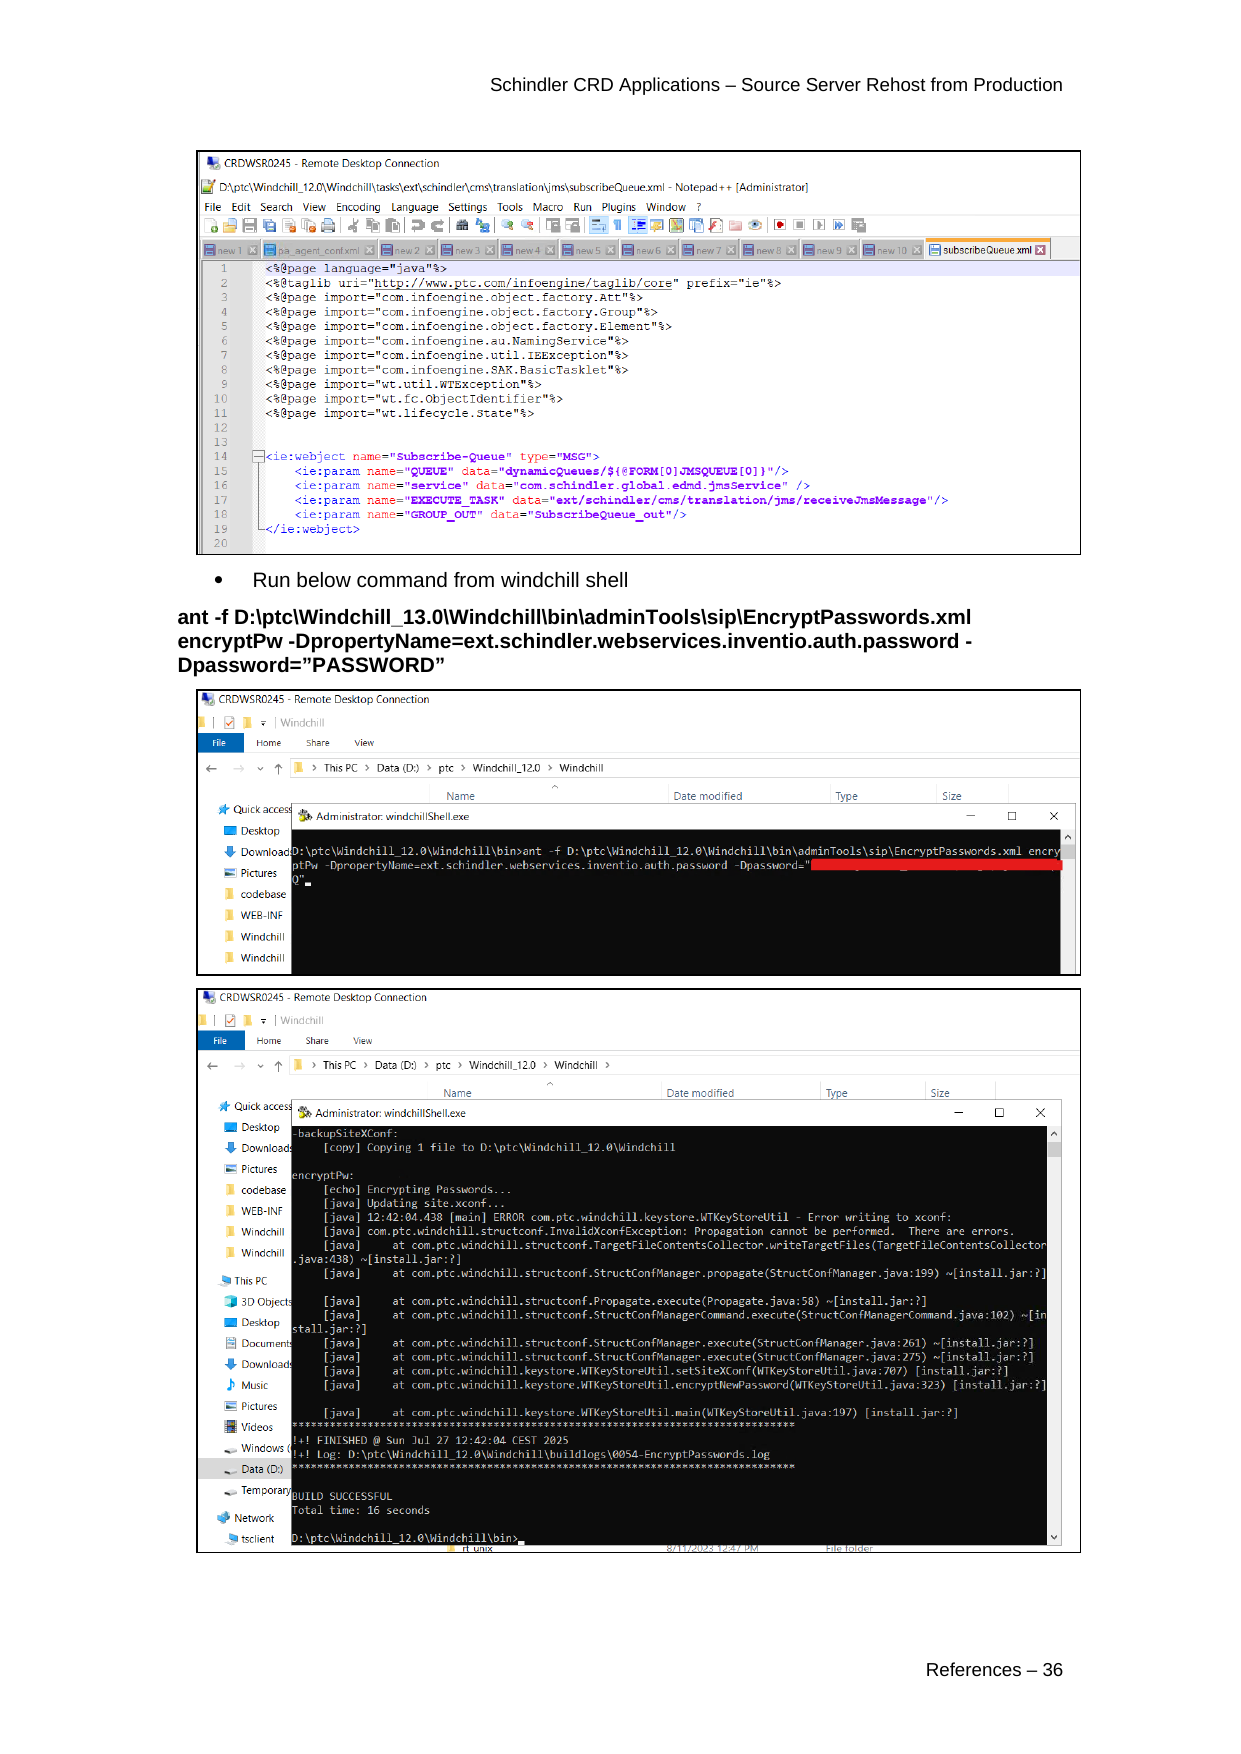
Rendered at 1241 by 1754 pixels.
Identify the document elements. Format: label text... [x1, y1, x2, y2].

list Run below command from windchill shell [215, 568, 1063, 592]
text ant -f D:\ptc\Windchill_13.0\Windchill\bin\adminTools\sip\EncryptPasswords.xml encryptPw -DpropertyName=ext.schindler.webservices.inventio.auth.password -Dpassword=”PASSWORD” [177, 604, 1063, 676]
picture [198, 152, 1080, 554]
picture [198, 691, 1080, 974]
picture [198, 990, 1080, 1552]
